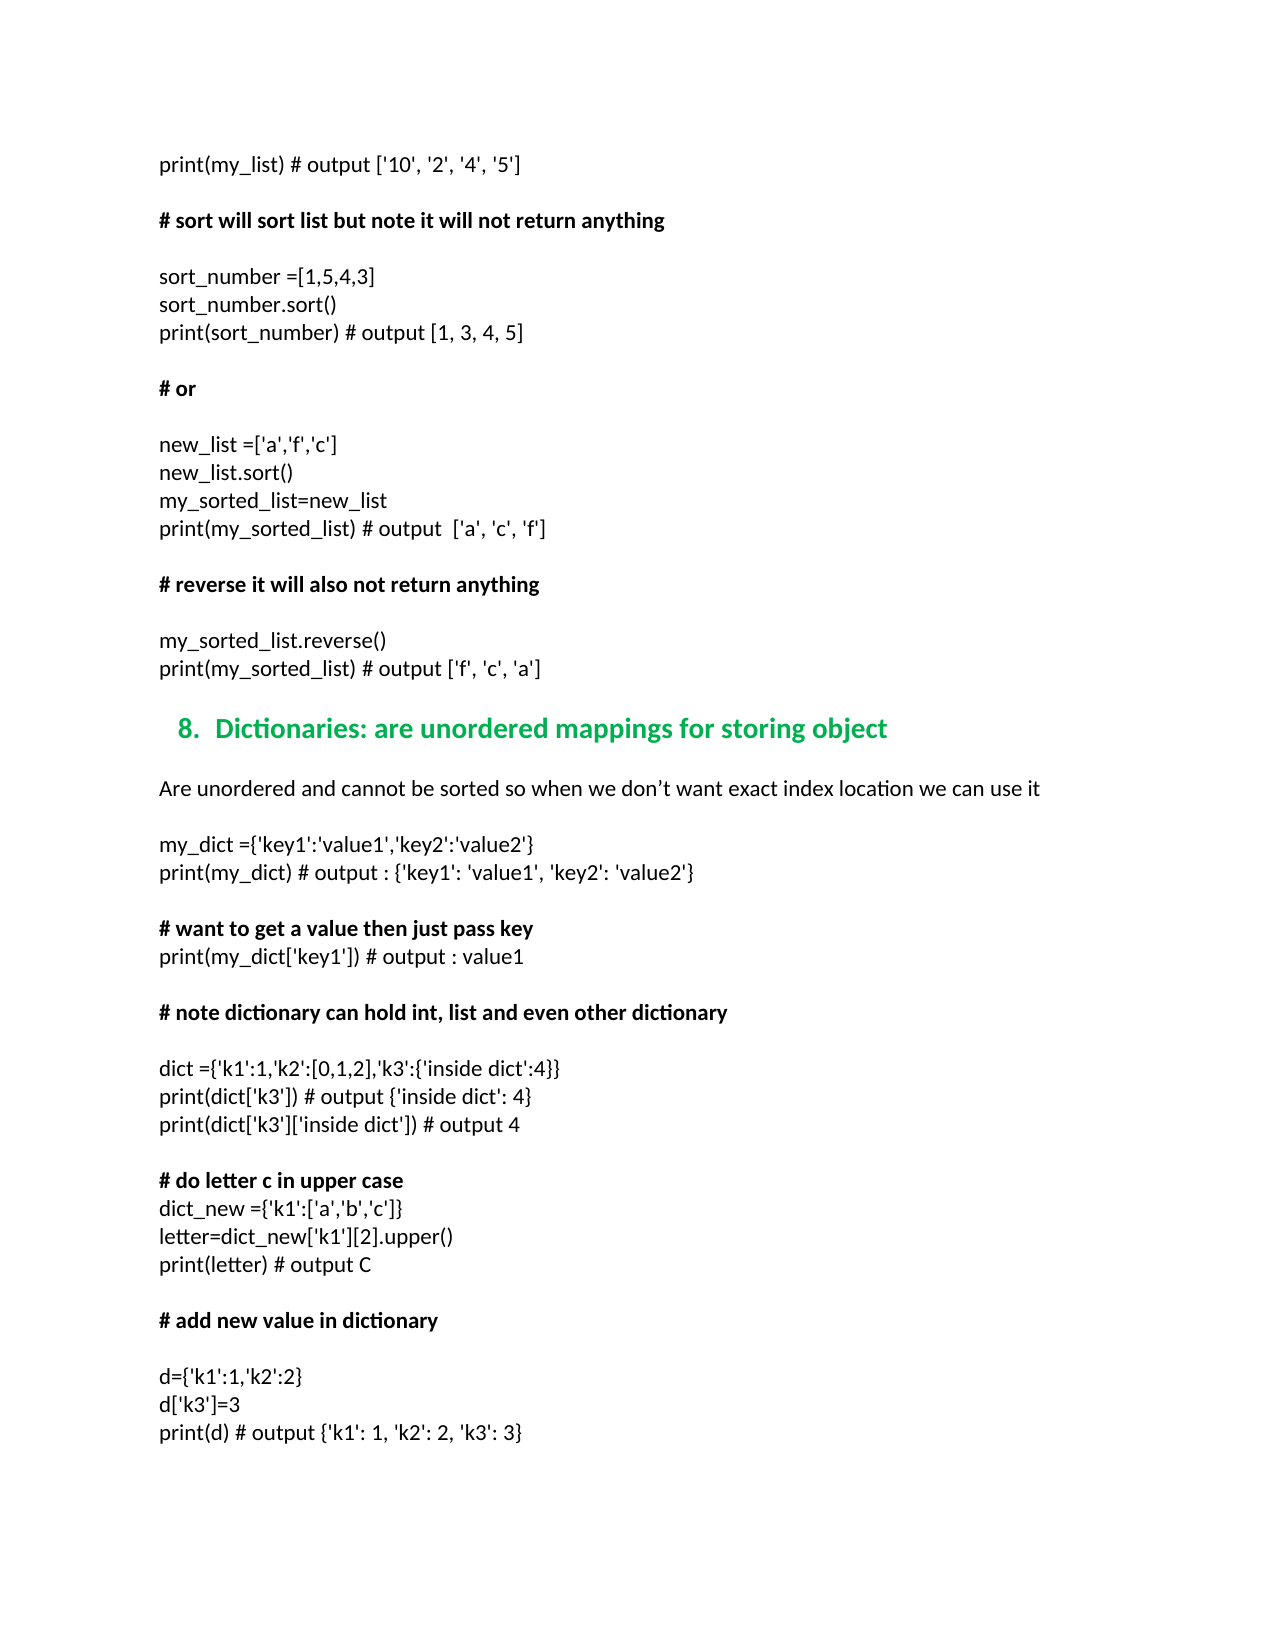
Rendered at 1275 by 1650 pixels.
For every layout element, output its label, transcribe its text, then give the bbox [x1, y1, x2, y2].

text dict ={'k1':1,'k2':[0,1,2],'k3':{'inside dict':4}} [159, 1054, 1125, 1082]
text print(dict['k3']['inside dict']) # output 4 [159, 1110, 1125, 1138]
text # add new value in dictionary [159, 1306, 1125, 1334]
text print(my_sorted_list) # output ['a', 'c', 'f'] [159, 514, 1125, 542]
text print(my_dict['key1']) # output : value1 [159, 942, 1125, 970]
text print(sort_number) # output [1, 3, 4, 5] [159, 318, 1125, 346]
text my_sorted_list=new_list [159, 486, 1125, 514]
text new_list.sort() [159, 458, 1125, 486]
text print(letter) # output C [159, 1250, 1125, 1278]
text print(my_list) # output ['10', '2', '4', '5'] [159, 150, 1125, 178]
text Are unordered and cannot be sorted so when we don’t want exact index location we can use it [159, 774, 1125, 802]
list Dictionaries: are unordered mappings for storing object [178, 710, 1125, 746]
text # want to get a value then just pass key [159, 914, 1125, 942]
text my_dict ={'key1':'value1','key2':'value2'} [159, 830, 1125, 858]
text d['k3']=3 [159, 1391, 1125, 1418]
text # note dictionary can hold int, list and even other dictionary [159, 998, 1125, 1026]
text sort_number =[1,5,4,3] [159, 262, 1125, 290]
text # sort will sort list but note it will not return anything [159, 206, 1125, 234]
text letter=dict_new['k1'][2].upper() [159, 1222, 1125, 1250]
text print(my_sorted_list) # output ['f', 'c', 'a'] [159, 654, 1125, 682]
text print(d) # output {'k1': 1, 'k2': 2, 'k3': 3} [159, 1418, 1125, 1447]
text new_list =['a','f','c'] [159, 430, 1125, 458]
text sort_number.sort() [159, 290, 1125, 318]
text d={'k1':1,'k2':2} [159, 1362, 1125, 1391]
text # do letter c in upper case [159, 1166, 1125, 1194]
text # or [159, 374, 1125, 402]
text print(dict['k3']) # output {'inside dict': 4} [159, 1082, 1125, 1110]
text # reverse it will also not return anything [159, 570, 1125, 598]
text print(my_dict) # output : {'key1': 'value1', 'key2': 'value2'} [159, 858, 1125, 886]
text dict_new ={'k1':['a','b','c']} [159, 1194, 1125, 1222]
text my_sorted_list.reverse() [159, 626, 1125, 654]
